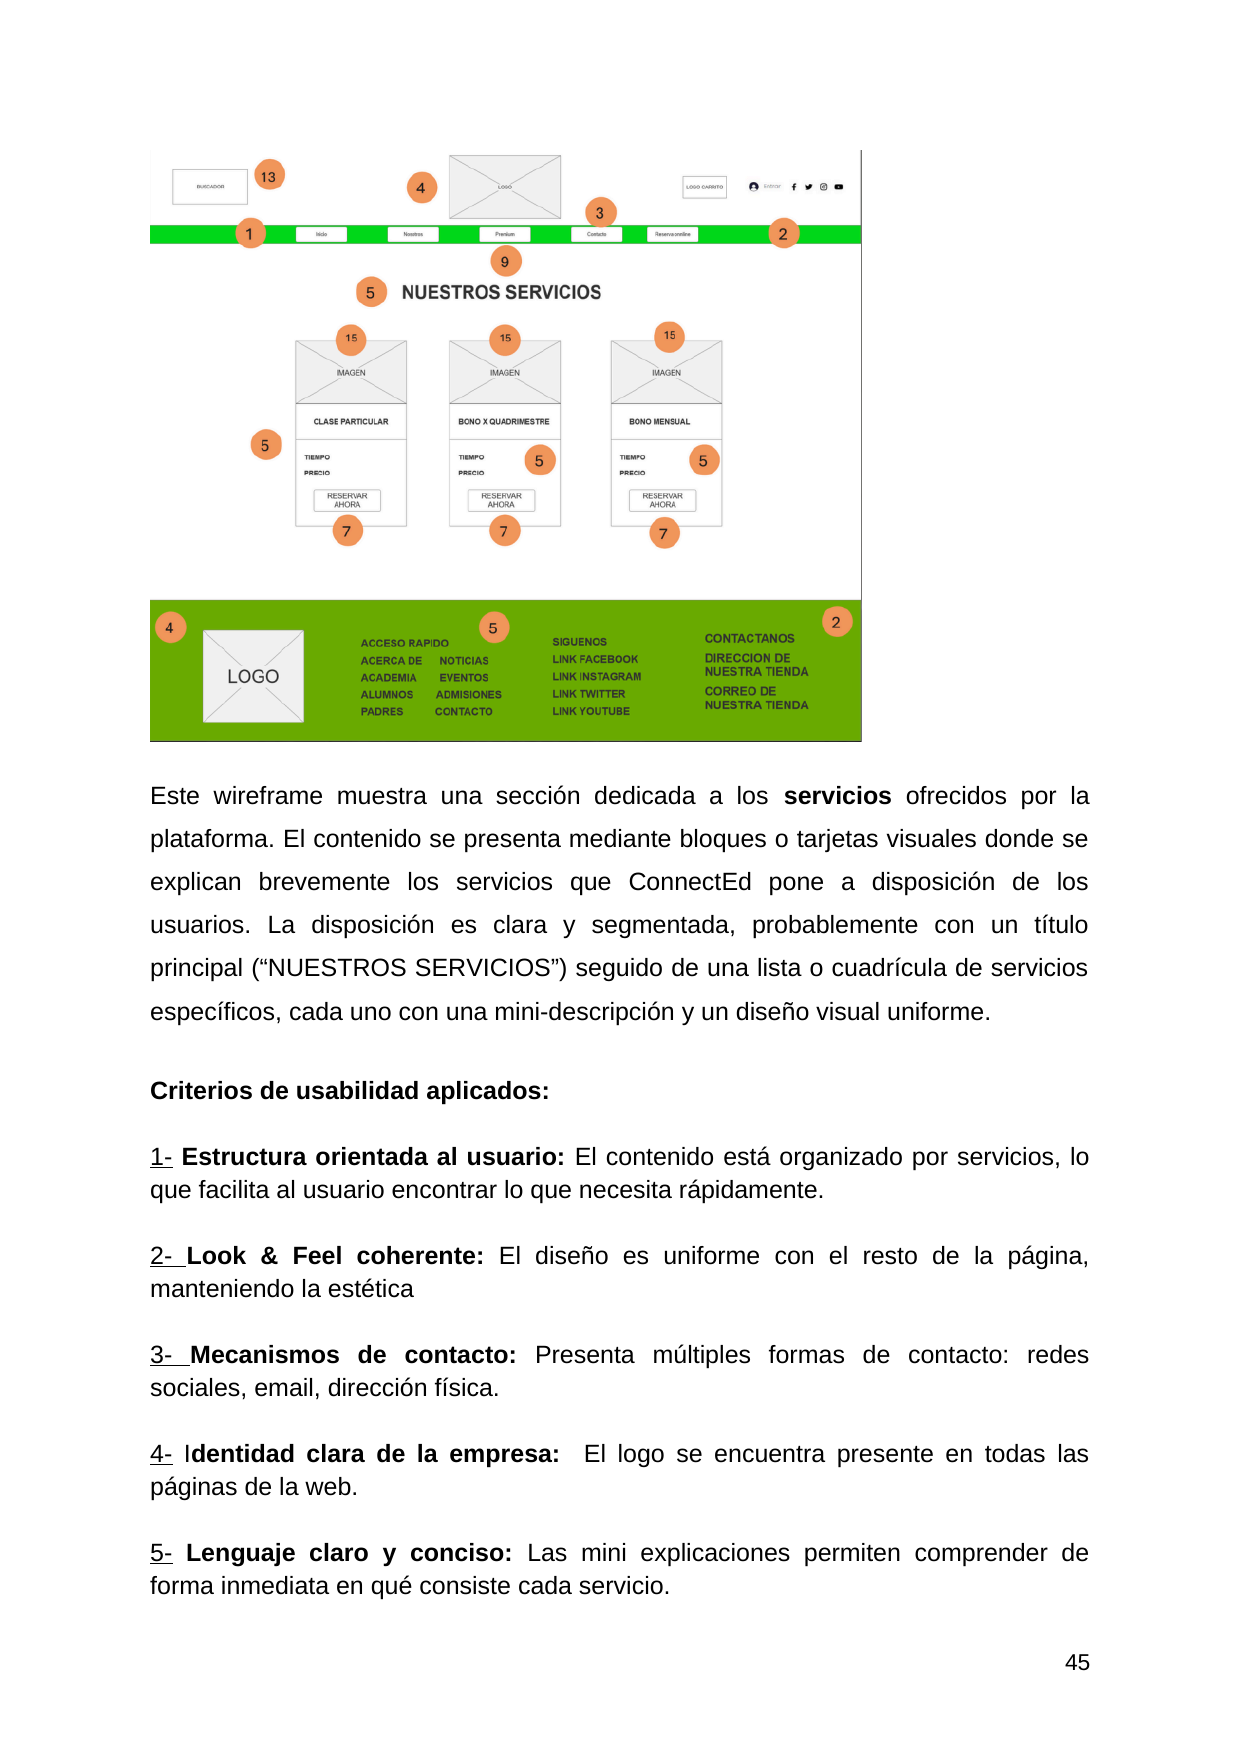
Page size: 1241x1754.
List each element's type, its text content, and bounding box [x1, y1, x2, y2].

picture [150, 150, 862, 742]
text Este wireframe muestra una sección dedicada a los servicios ofrecidos por la plataforma. El contenido se presenta mediante bloques o tarjetas visuales donde se explican brevemente los servicios que ConnectEd pone a disposición de los usuarios. La disposición es clara y segmentada, probablemente con un título principal (“NUESTROS SERVICIOS”) seguido de una lista o cuadrícula de servicios específicos, cada uno con una mini-descripción y un diseño visual uniforme. [150, 781, 1090, 1025]
text 5- Lenguaje claro y conciso: Las mini explicaciones permiten comprender de forma inmediata en qué consiste cada servicio. [150, 1538, 1090, 1600]
text 3- Mecanismos de contacto: Presenta múltiples formas de contacto: redes sociales, email, dirección física. [150, 1340, 1090, 1402]
text 2- Look & Feel coherente: El diseño es uniforme con el resto de la página, manteniendo la estética [150, 1241, 1090, 1302]
text 4- Identidad clara de la empresa: El logo se encuentra presente en todas las páginas de la web. [150, 1439, 1090, 1501]
text Criterios de usabilidad aplicados: [150, 1076, 1090, 1104]
text 1- Estructura orientada al usuario: El contenido está organizado por servicios, lo que facilita al usuario encontrar lo que necesita rápidamente. [150, 1142, 1090, 1203]
